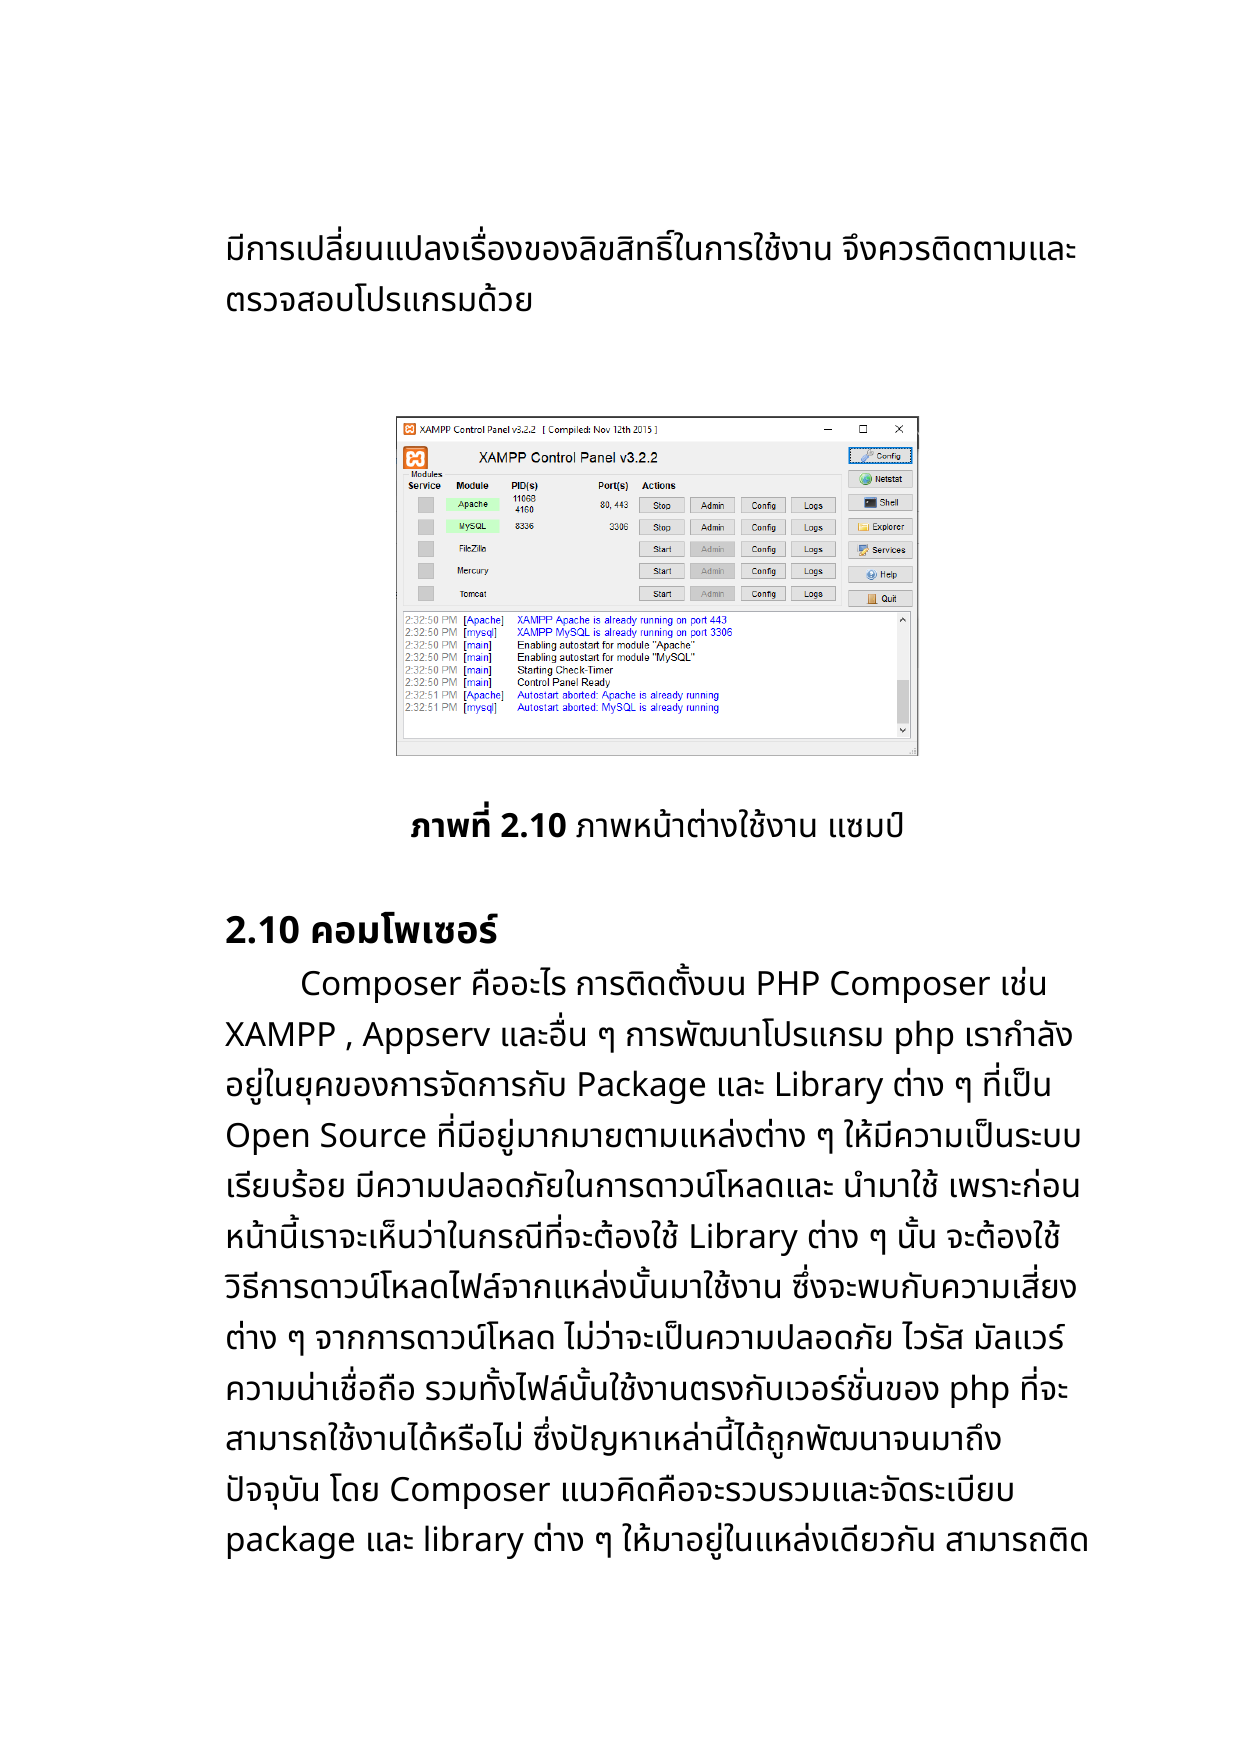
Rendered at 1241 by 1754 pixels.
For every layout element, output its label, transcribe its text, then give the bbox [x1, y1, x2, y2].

text 2.10 คอมโพเซอร์ [225, 903, 1090, 960]
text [225, 960, 1090, 1567]
picture [396, 416, 920, 756]
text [225, 225, 1090, 371]
text ภาพที่ 2.10 ภาพหน้าต่างใช้งาน แซมป์ [225, 801, 1090, 852]
